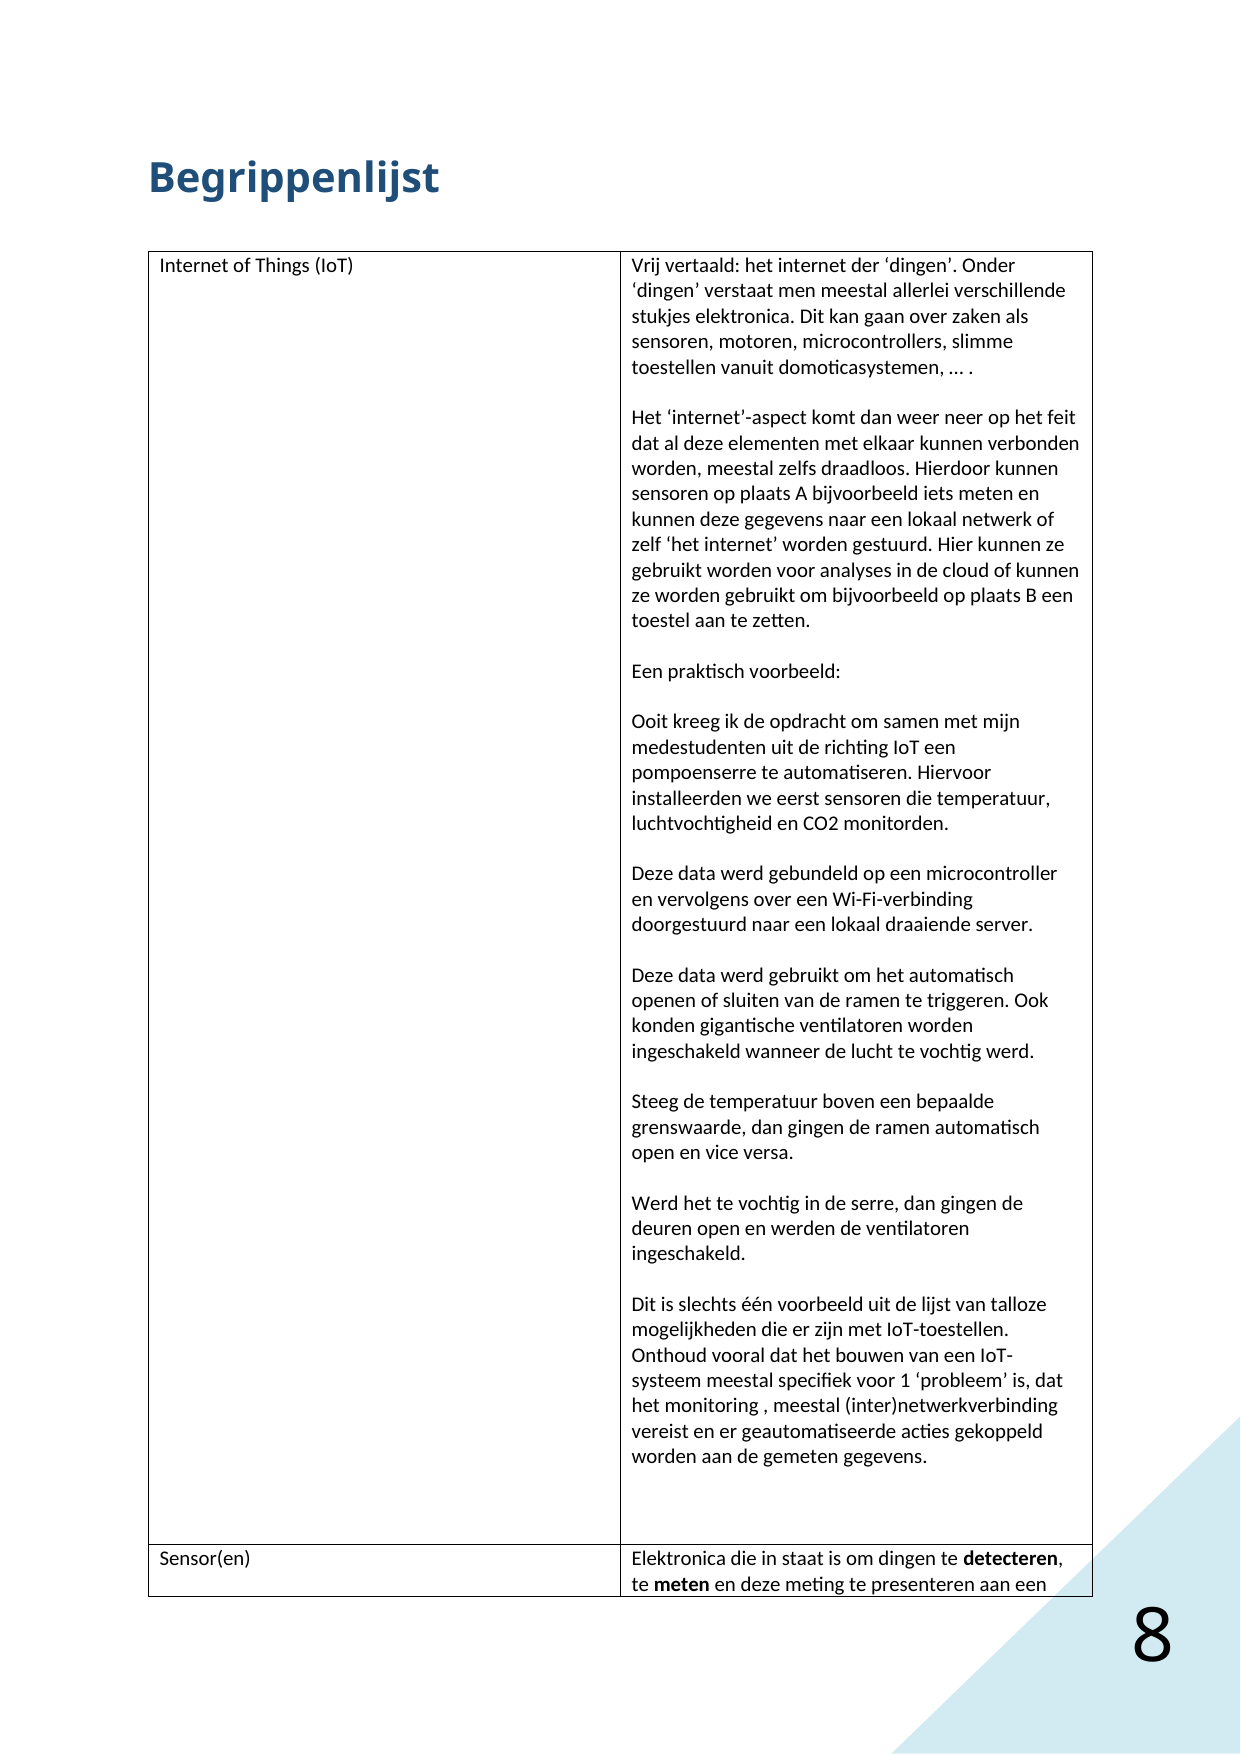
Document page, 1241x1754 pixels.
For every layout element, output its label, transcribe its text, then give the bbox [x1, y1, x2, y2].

table_header Internet of Things (IoT) [149, 252, 620, 1544]
table_cell Sensor(en) [149, 1545, 620, 1596]
subtitle Begrippenlijst [148, 148, 1093, 204]
table_header Vrij vertaald: het internet der ‘dingen’. Onder ‘dingen’ verstaat men meestal allerlei verschillende stukjes elektronica. Dit kan gaan over zaken als sensoren, motoren, microcontrollers, slimme toestellen vanuit domoticasystemen, … . Het ‘internet’-aspect komt dan weer neer op het feit dat al deze elementen met elkaar kunnen verbonden worden, meestal zelfs draadloos. Hierdoor kunnen sensoren op plaats A bijvoorbeeld iets meten en kunnen deze gegevens naar een lokaal netwerk of zelf ‘het internet’ worden gestuurd. Hier kunnen ze gebruikt worden voor analyses in de cloud of kunnen ze worden gebruikt om bijvoorbeeld op plaats B een toestel aan te zetten. Een praktisch voorbeeld: Ooit kreeg ik de opdracht om samen met mijn medestudenten uit de richting IoT een pompoenserre te automatiseren. Hiervoor installeerden we eerst sensoren die temperatuur, luchtvochtigheid en CO2 monitorden. Deze data werd gebundeld op een microcontroller en vervolgens over een Wi-Fi-verbinding doorgestuurd naar een lokaal draaiende server. Deze data werd gebruikt om het automatisch openen of sluiten van de ramen te triggeren. Ook konden gigantische ventilatoren worden ingeschakeld wanneer de lucht te vochtig werd. Steeg de temperatuur boven een bepaalde grenswaarde, dan gingen de ramen automatisch open en vice versa. Werd het te vochtig in de serre, dan gingen de deuren open en werden de ventilatoren ingeschakeld. Dit is slechts één voorbeeld uit de lijst van talloze mogelijkheden die er zijn met IoT-toestellen. Onthoud vooral dat het bouwen van een IoT-systeem meestal specifiek voor 1 ‘probleem’ is, dat het monitoring , meestal (inter)netwerkverbinding vereist en er geautomatiseerde acties gekoppeld worden aan de gemeten gegevens. [621, 252, 1092, 1544]
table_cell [621, 1545, 1092, 1596]
